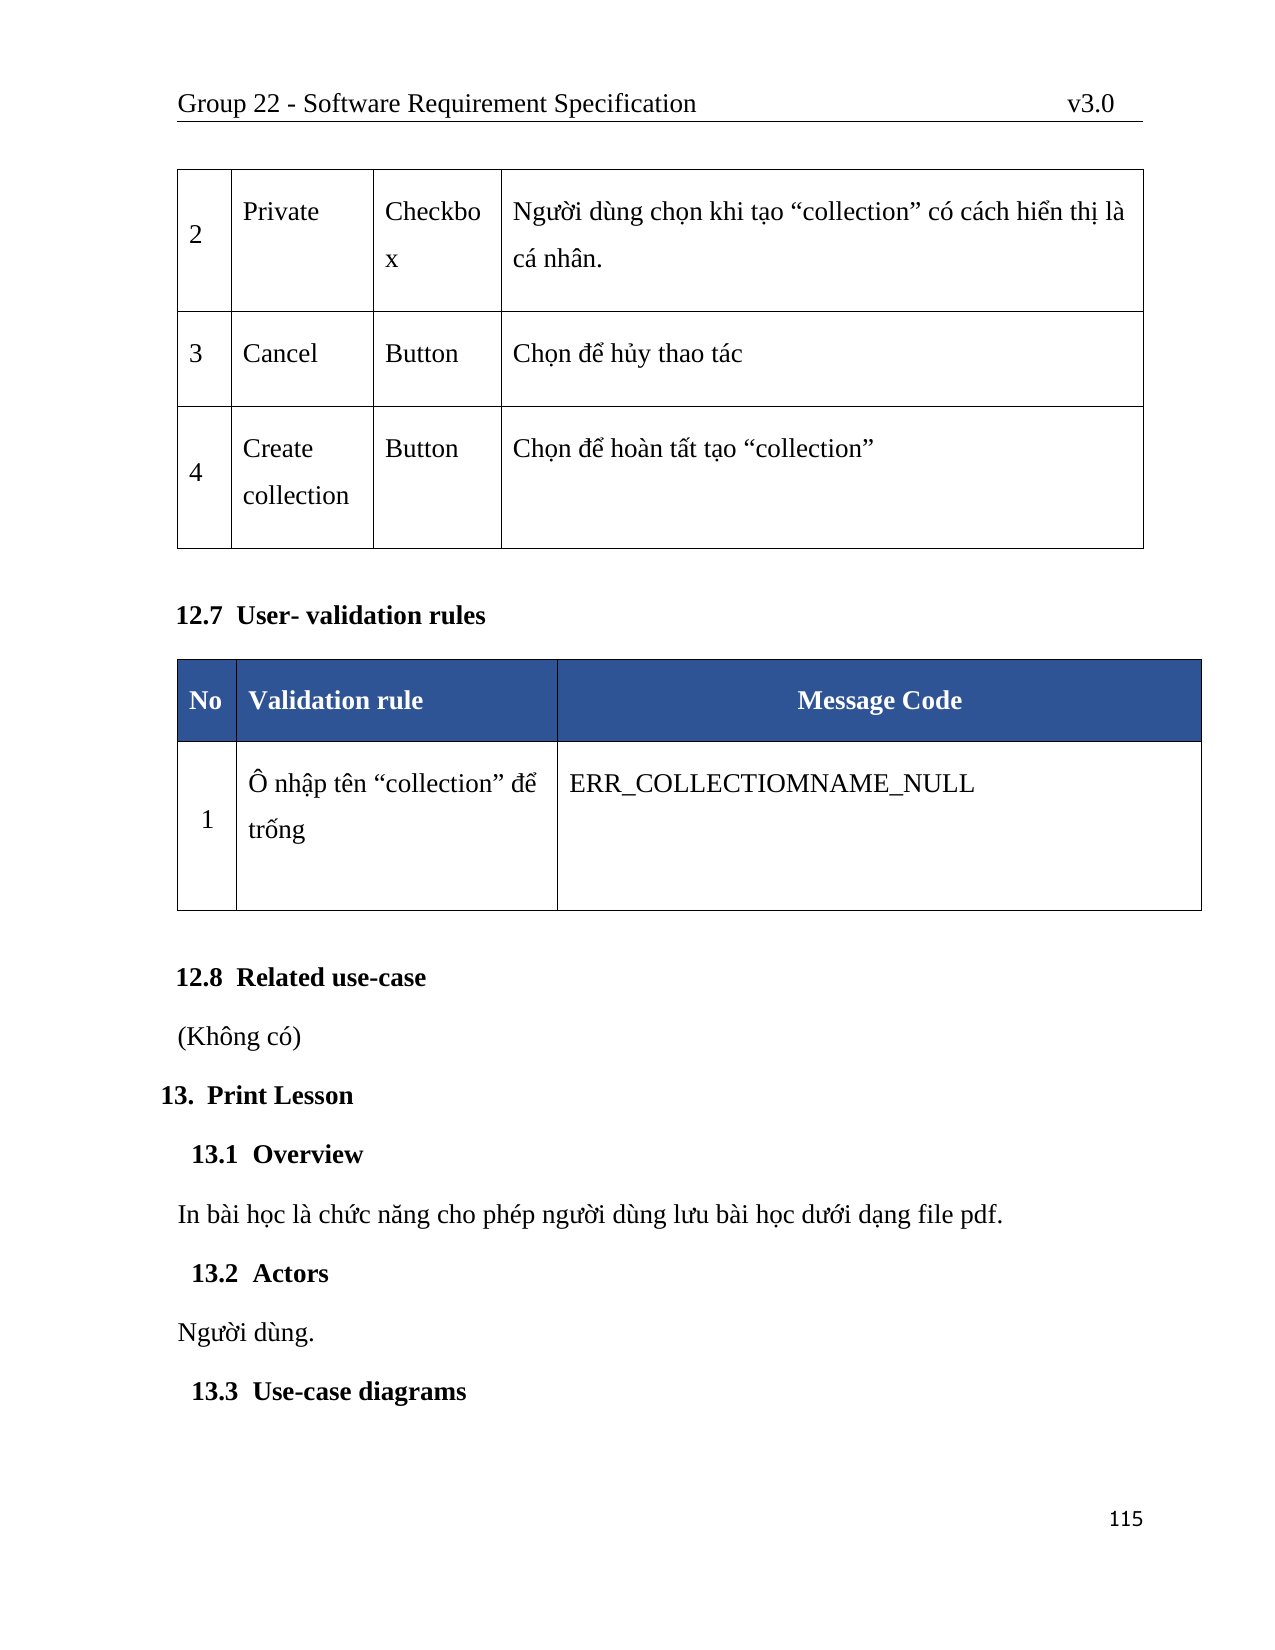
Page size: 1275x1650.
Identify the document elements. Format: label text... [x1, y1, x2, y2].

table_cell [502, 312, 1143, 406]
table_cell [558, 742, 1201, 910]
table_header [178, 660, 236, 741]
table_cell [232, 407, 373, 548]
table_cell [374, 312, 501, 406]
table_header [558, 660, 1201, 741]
text (Không có) [177, 1020, 1143, 1051]
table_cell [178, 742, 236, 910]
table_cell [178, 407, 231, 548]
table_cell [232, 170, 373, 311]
list User- validation rules [199, 599, 1143, 630]
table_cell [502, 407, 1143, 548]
list Actors [215, 1257, 1143, 1288]
list Use-case diagrams [215, 1375, 1143, 1406]
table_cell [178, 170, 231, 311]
list Print Lesson [177, 1079, 1143, 1111]
text Người dùng. [177, 1316, 1143, 1347]
list Overview [215, 1138, 1143, 1170]
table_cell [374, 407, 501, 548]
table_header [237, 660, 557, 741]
text In bài học là chức năng cho phép người dùng lưu bài học dưới dạng file pdf. [177, 1198, 1143, 1229]
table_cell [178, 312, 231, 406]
list Related use-case [199, 961, 1143, 992]
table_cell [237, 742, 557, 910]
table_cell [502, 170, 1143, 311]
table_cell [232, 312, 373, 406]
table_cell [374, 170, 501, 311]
